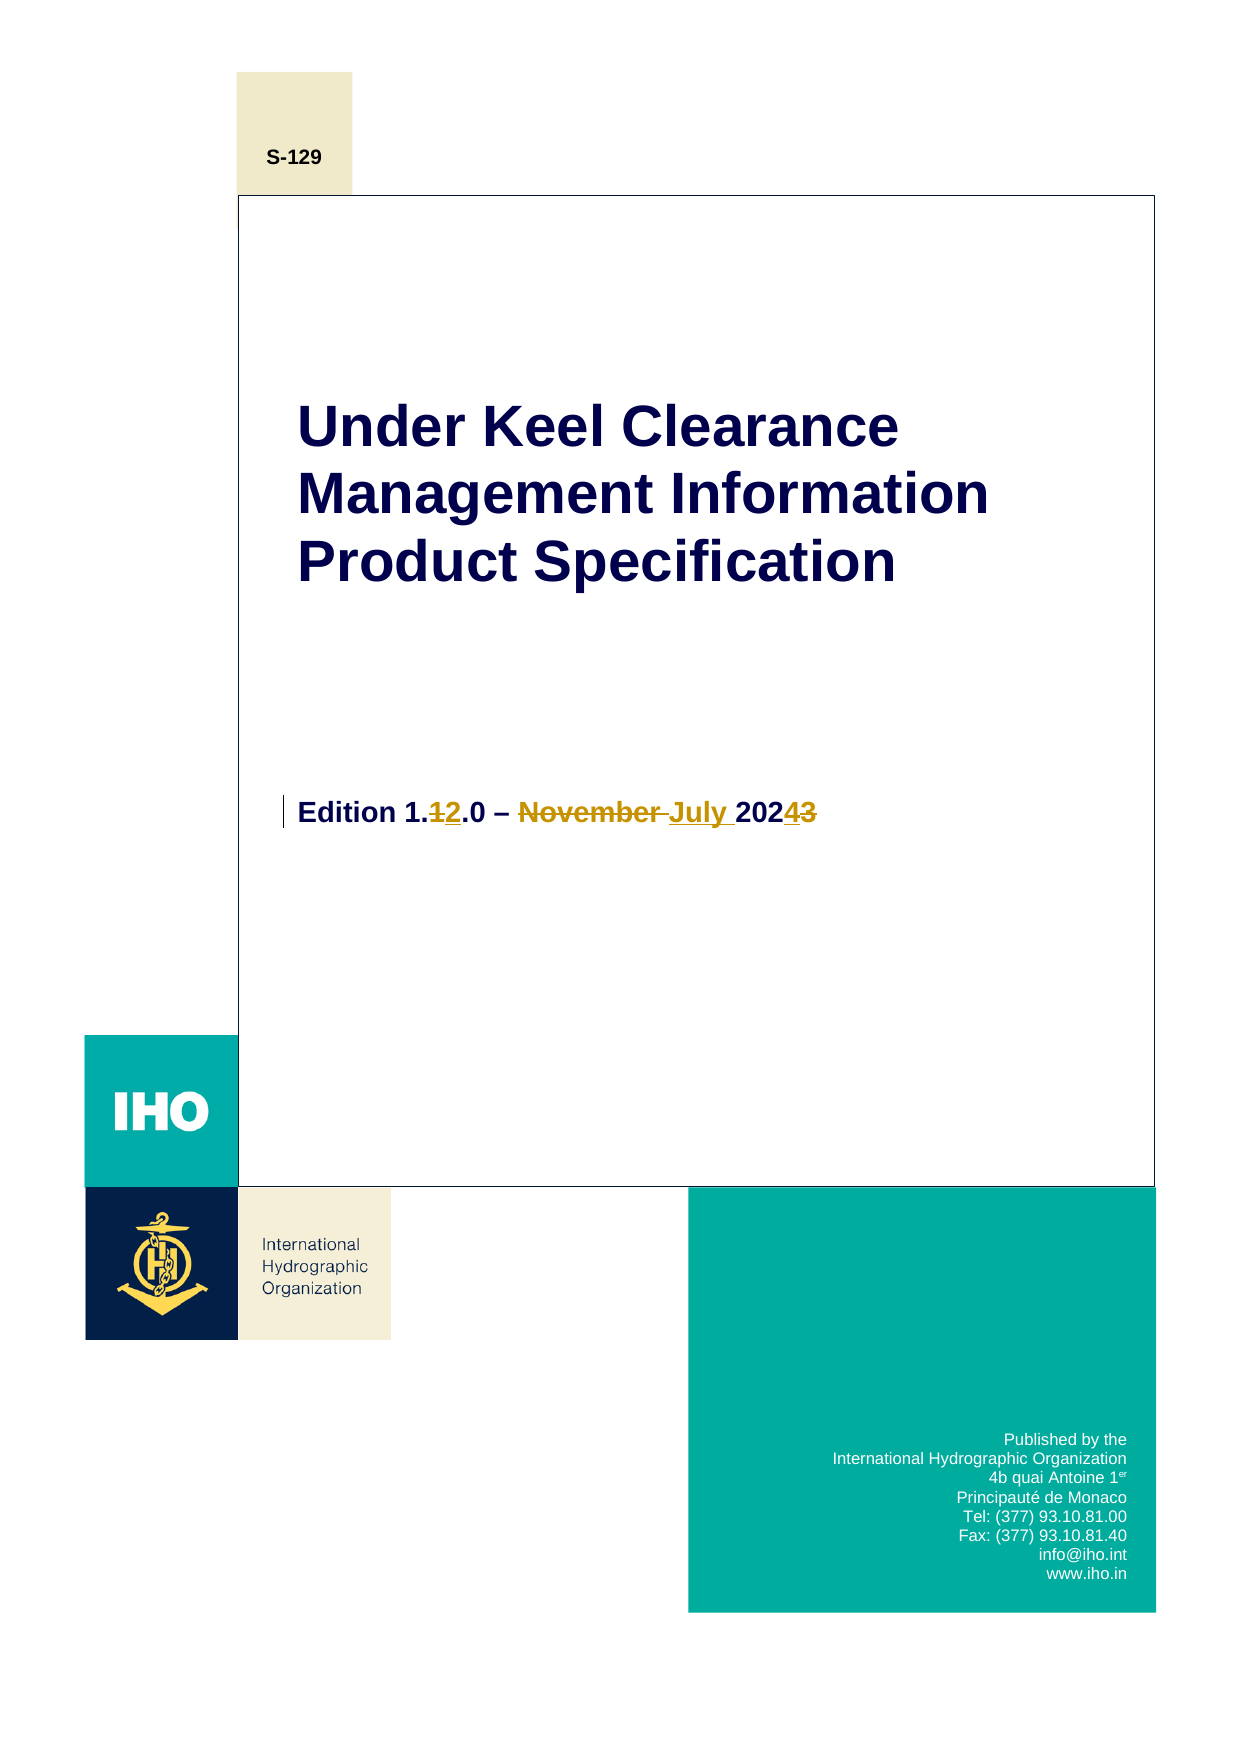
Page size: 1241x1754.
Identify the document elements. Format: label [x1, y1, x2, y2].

picture [84, 1035, 391, 1340]
